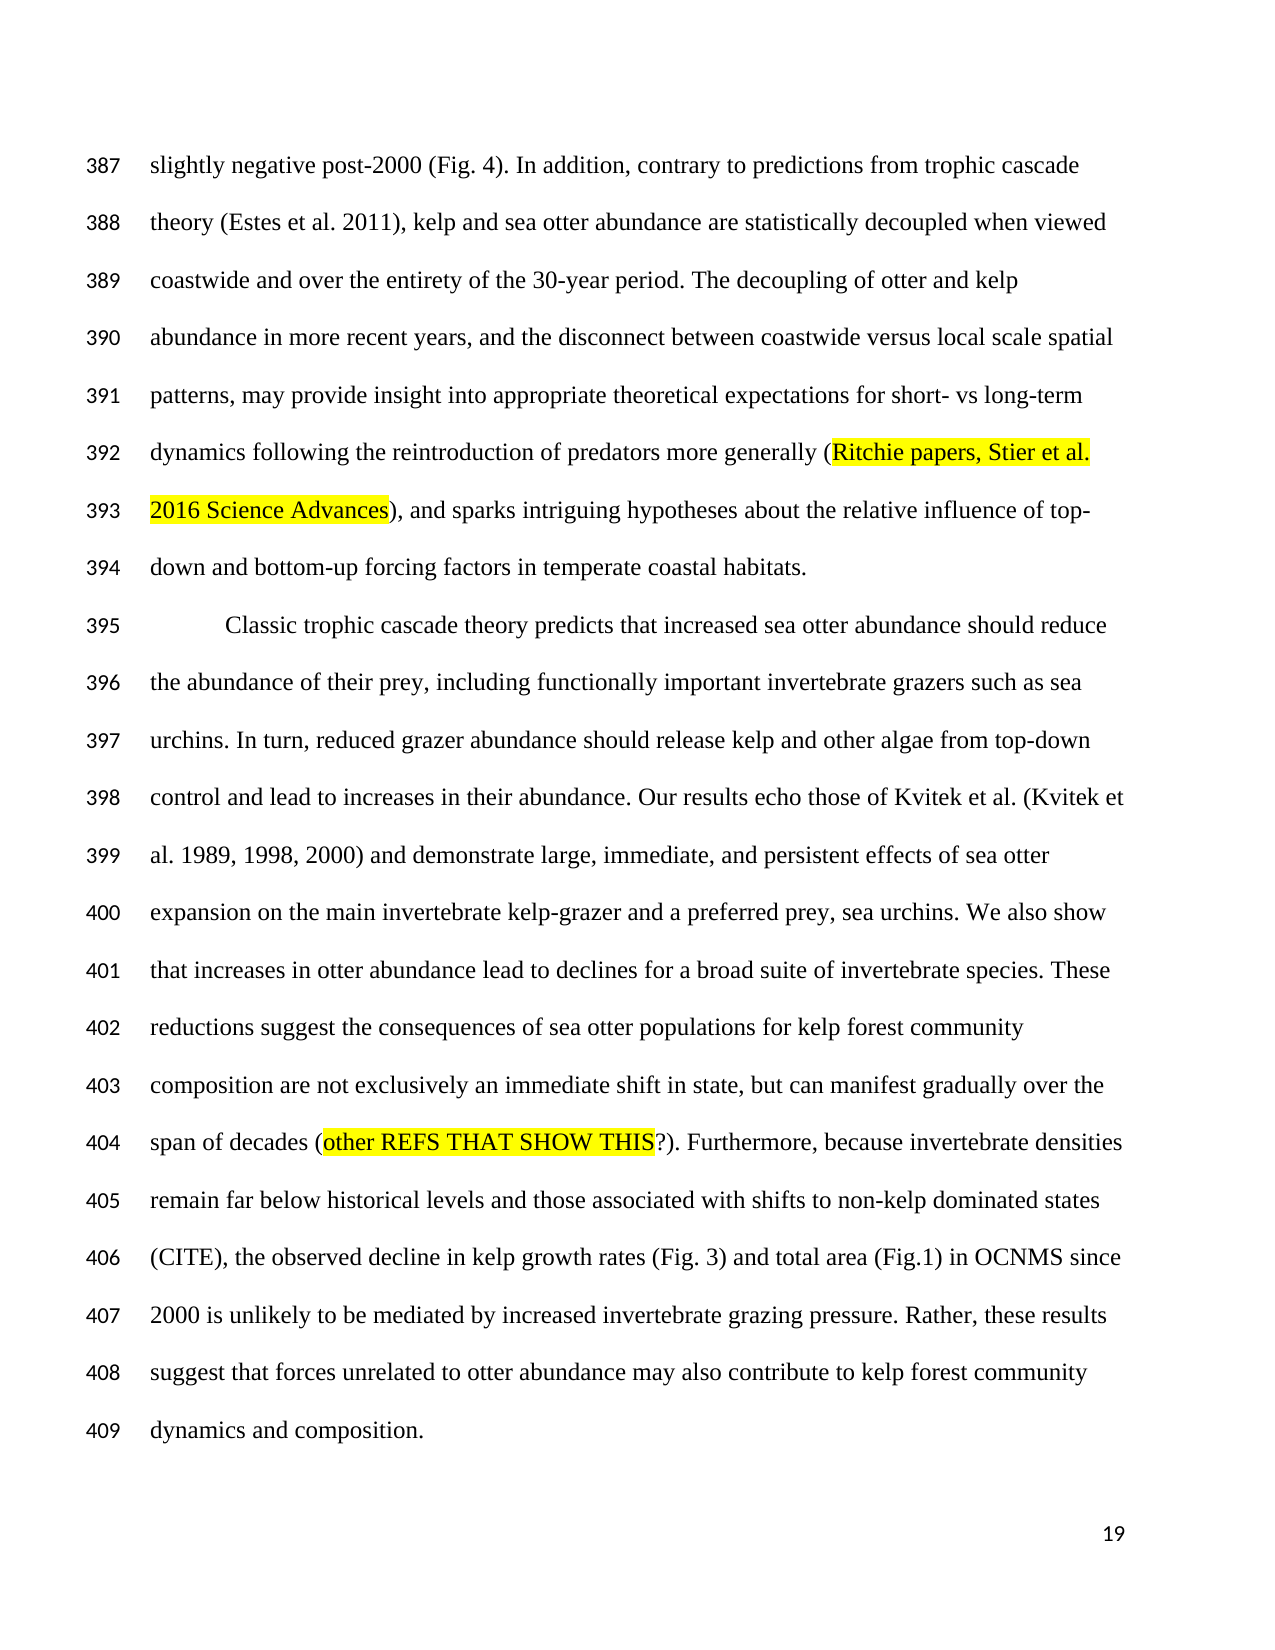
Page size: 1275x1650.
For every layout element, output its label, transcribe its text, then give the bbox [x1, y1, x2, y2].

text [150, 150, 1125, 581]
text Classic trophic cascade theory predicts that increased sea otter abundance should reduce the abundance of their prey, including functionally important invertebrate grazers such as sea urchins. In turn, reduced grazer abundance should release kelp and other algae from top-down control and lead to increases in their abundance. Our results echo those of Kvitek et al. (Kvitek et al. 1989, 1998, 2000) and demonstrate large, immediate, and persistent effects of sea otter expansion on the main invertebrate kelp-grazer and a preferred prey, sea urchins. We also show that increases in otter abundance lead to declines for a broad suite of invertebrate species. These reductions suggest the consequences of sea otter populations for kelp forest community composition are not exclusively an immediate shift in state, but can manifest gradually over the span of decades (other REFS THAT SHOW THIS?). Furthermore, because invertebrate densities remain far below historical levels and those associated with shifts to non-kelp dominated states (CITE), the observed decline in kelp growth rates (Fig. 3) and total area (Fig.1) in OCNMS since 2000 is unlikely to be mediated by increased invertebrate grazing pressure. Rather, these results suggest that forces unrelated to otter abundance may also contribute to kelp forest community dynamics and composition. [150, 610, 1125, 1444]
